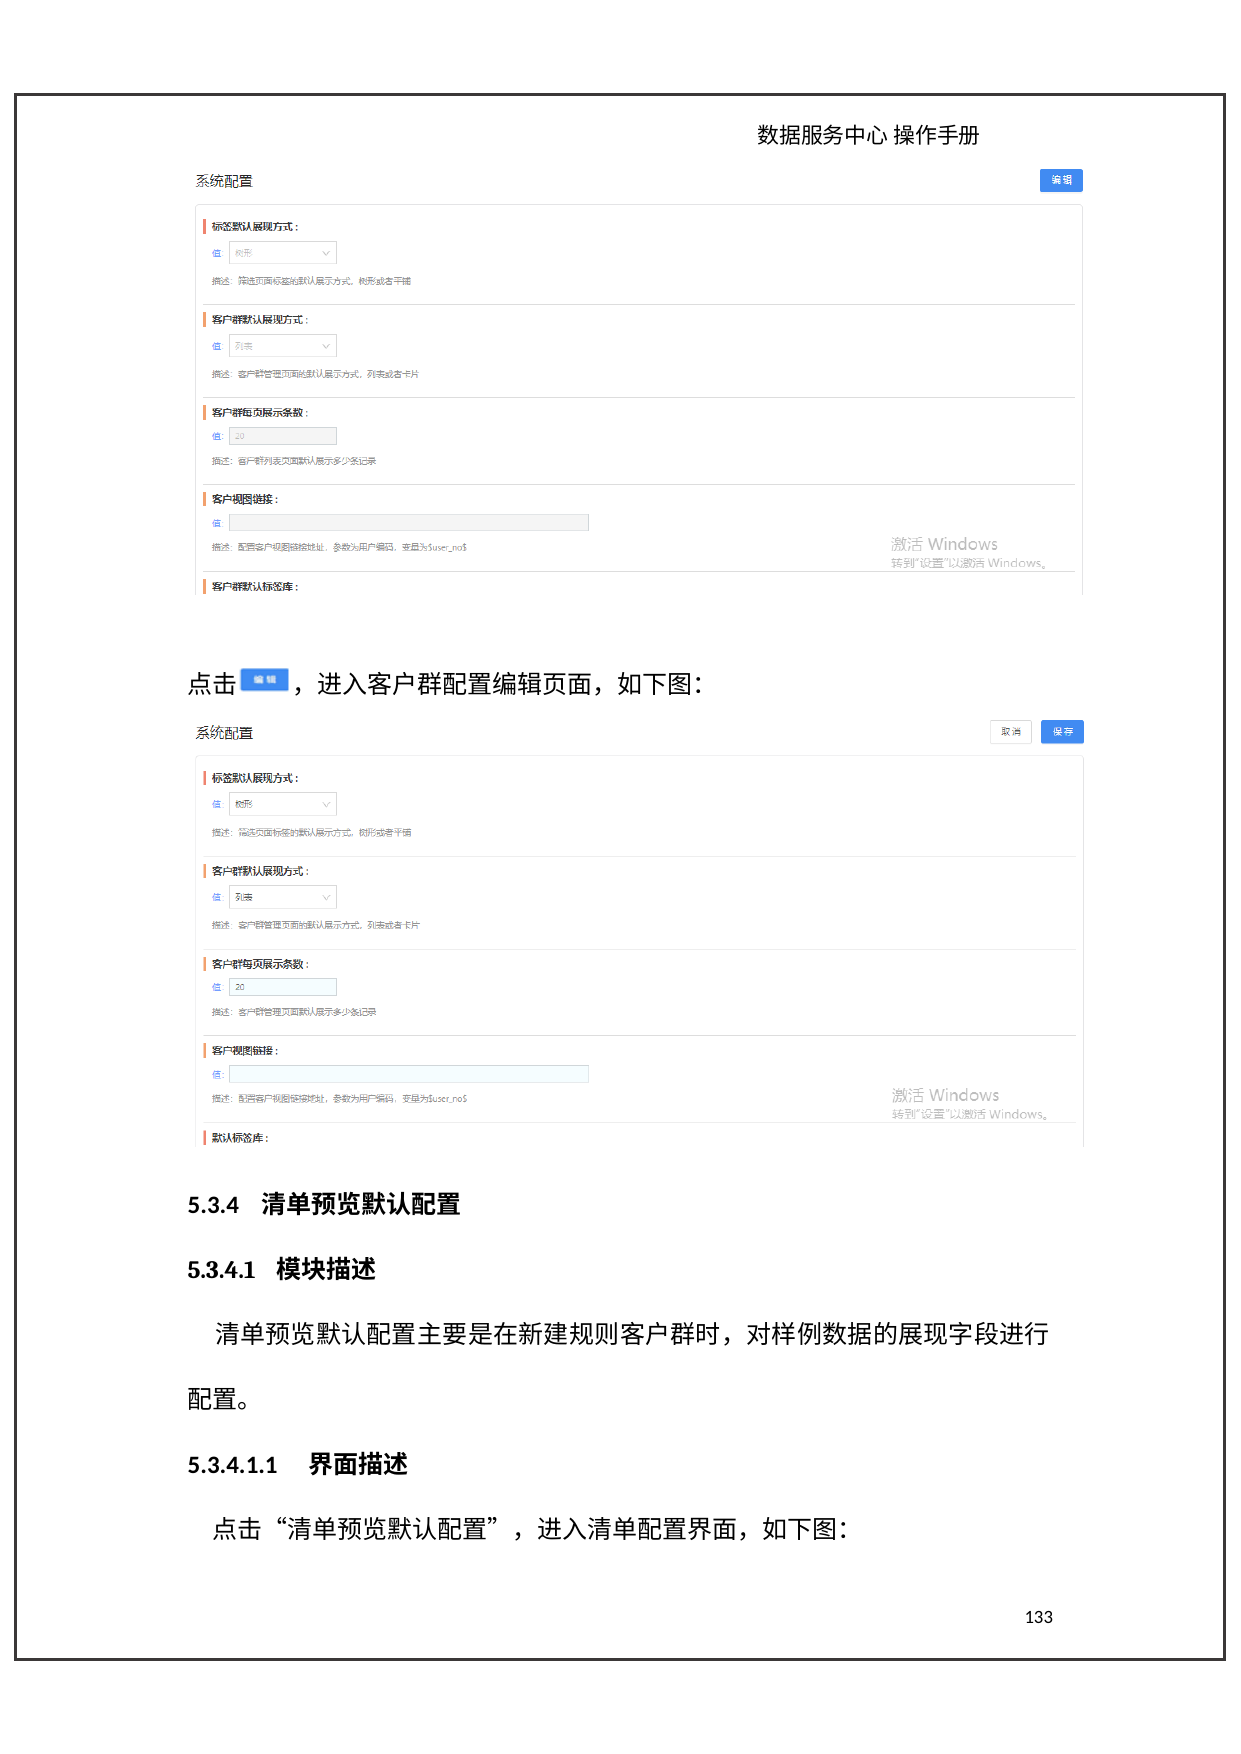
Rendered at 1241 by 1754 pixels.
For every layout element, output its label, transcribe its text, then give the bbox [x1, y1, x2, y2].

subtitle 界面描述 [187, 1431, 1053, 1496]
subtitle 模块描述 [187, 1236, 1053, 1301]
text 清单预览默认配置主要是在新建规则客户群时，对样例数据的展现字段进行配置。 [187, 1301, 1053, 1431]
picture [237, 667, 293, 694]
text 点击“清单预览默认配置”，进入清单配置界面，如下图： [187, 1496, 1053, 1561]
picture [187, 715, 1087, 1147]
picture [187, 163, 1088, 595]
text 点击，进入客户群配置编辑页面，如下图： [187, 651, 1053, 715]
subtitle 清单预览默认配置 [187, 1171, 1053, 1236]
